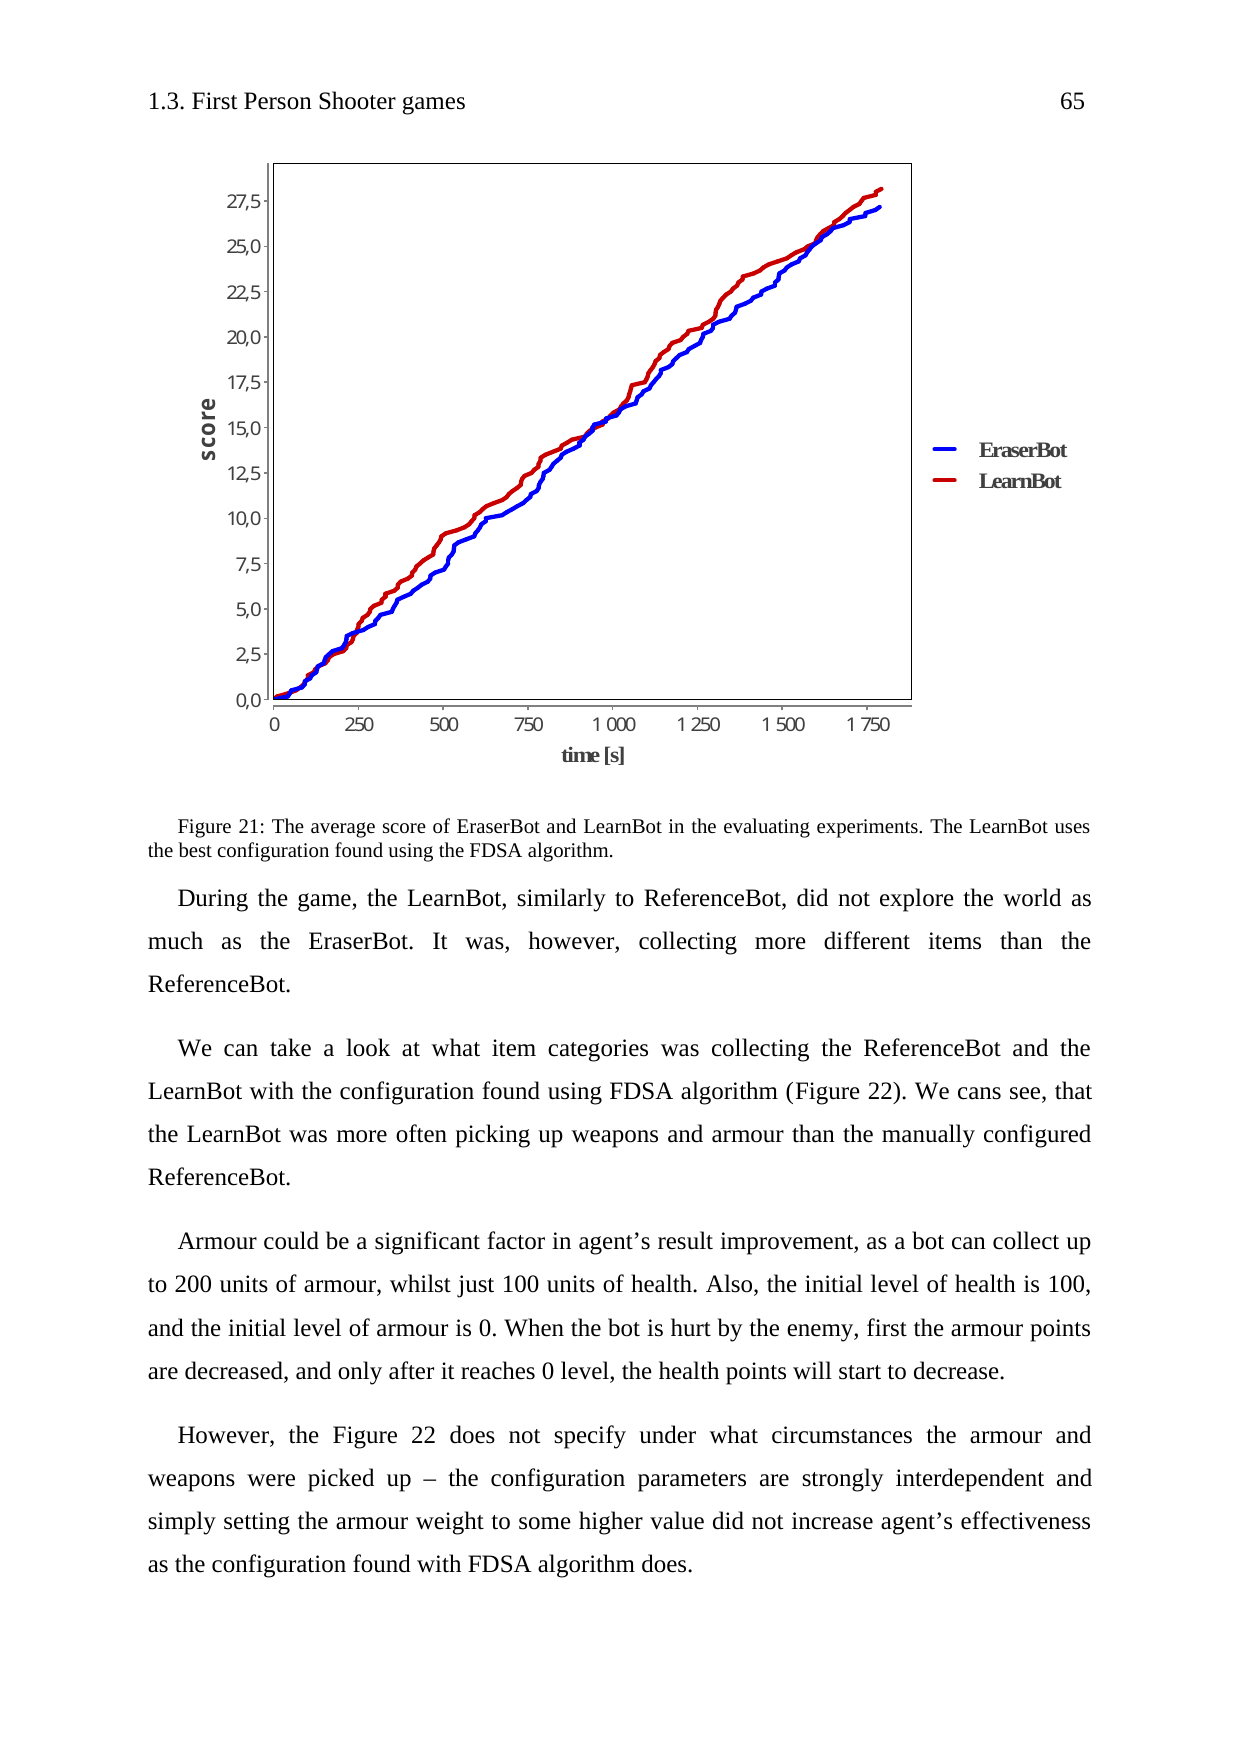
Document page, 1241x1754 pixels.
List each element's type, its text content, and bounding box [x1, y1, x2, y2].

text Armour could be a significant factor in agent’s result improvement, as a bot can collect up to 200 units of armour, whilst just 100 units of health. Also, the initial level of health is 100, and the initial level of armour is 0. When the bot is hurt by the enemy, first the armour points are decreased, and only after it reaches 0 level, the health points will start to decrease. [148, 1226, 1093, 1384]
text Figure 21: The average score of EraserBot and LearnBot in the evaluating experiments. The LearnBot uses the best configuration found using the FDSA algorithm. [148, 814, 1093, 862]
text During the game, the LearnBot, similarly to ReferenceBot, did not explore the world as much as the EraserBot. It was, however, collecting more different items than the ReferenceBot. [148, 883, 1093, 998]
text However, the Figure 22 does not specify under what circumstances the armour and weapons were picked up – the configuration parameters are strongly interdependent and simply setting the armour weight to some higher value did not increase agent’s effectiveness as the configuration found with FDSA algorithm does. [148, 1420, 1093, 1578]
text We can take a look at what item categories was collecting the ReferenceBot and the LearnBot with the configuration found using FDSA algorithm (Figure 22). We cans see, that the LearnBot was more often picking up weapons and armour than the manually configured ReferenceBot. [148, 1033, 1093, 1191]
